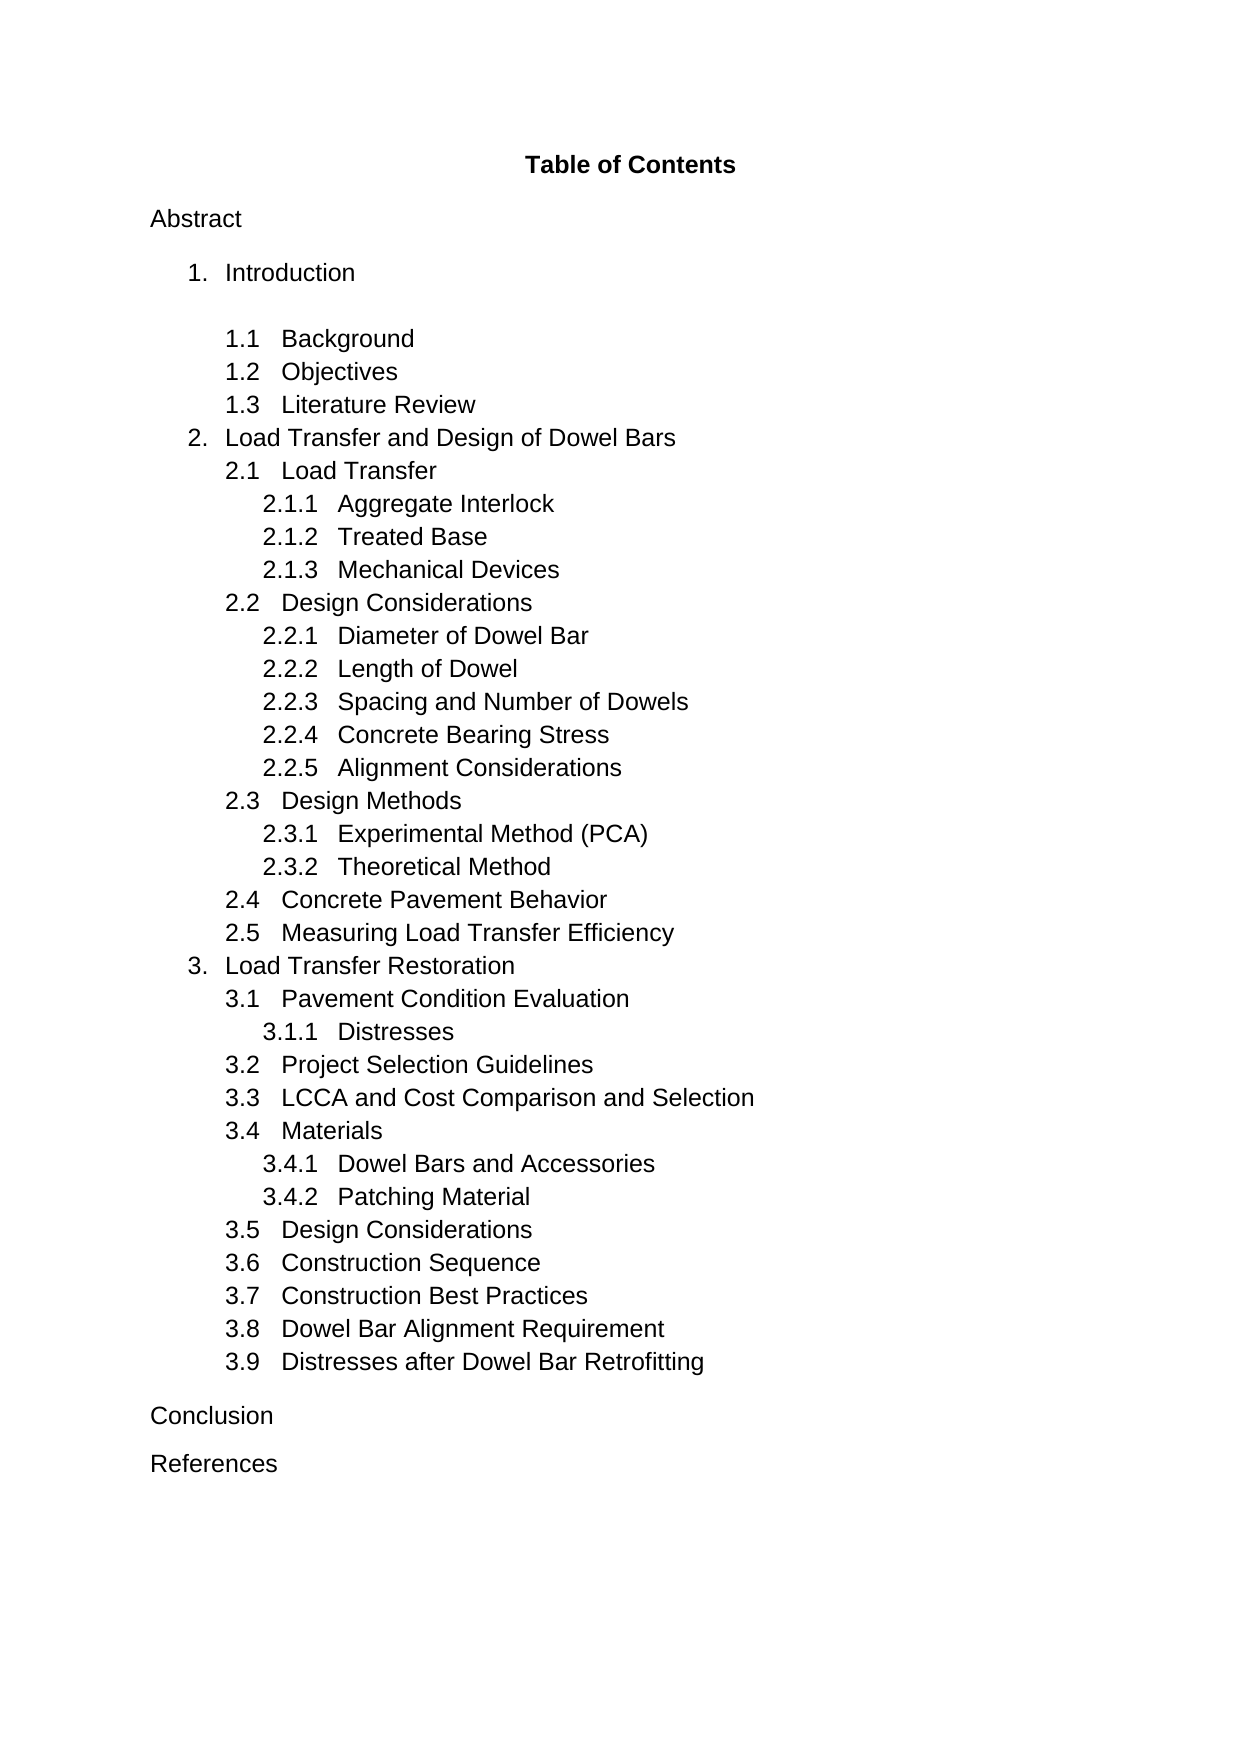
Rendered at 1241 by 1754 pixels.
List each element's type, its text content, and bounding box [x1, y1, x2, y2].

list Theoretical Method [262, 852, 1090, 881]
list Patching Material [262, 1182, 1090, 1211]
list Concrete Pavement Behavior [225, 885, 1090, 914]
list Design Considerations [225, 1215, 1090, 1244]
list Spacing and Number of Dowels [262, 687, 1090, 716]
list Construction Sequence [225, 1248, 1090, 1277]
list Literature Review [225, 390, 1090, 418]
text Abstract [150, 204, 1090, 233]
list Design Methods [225, 786, 1090, 815]
list Measuring Load Transfer Efficiency [225, 918, 1090, 947]
text Conclusion [150, 1401, 1090, 1430]
list Distresses [262, 1017, 1090, 1046]
list Objectives [225, 357, 1090, 386]
list Diameter of Dowel Bar [262, 621, 1090, 650]
text References [150, 1449, 1090, 1478]
list Design Considerations [225, 588, 1090, 617]
list Construction Best Practices [225, 1281, 1090, 1310]
list Load Transfer [225, 456, 1090, 484]
text Table of Contents [450, 150, 1090, 179]
list Length of Dowel [262, 654, 1090, 683]
list Aggregate Interlock [262, 489, 1090, 518]
list Treated Base [262, 522, 1090, 551]
list Distresses after Dowel Bar Retrofitting [225, 1347, 1090, 1376]
list Alignment Considerations [262, 753, 1090, 782]
list LCCA and Cost Comparison and Selection [225, 1083, 1090, 1112]
list Dowel Bar Alignment Requirement [225, 1314, 1090, 1343]
list Project Selection Guidelines [225, 1050, 1090, 1079]
list Materials [225, 1116, 1090, 1145]
list Load Transfer and Design of Dowel Bars [187, 423, 1090, 452]
list Concrete Bearing Stress [262, 720, 1090, 749]
list Experimental Method (PCA) [262, 819, 1090, 848]
list Mechanical Devices [262, 555, 1090, 584]
list Dowel Bars and Accessories [262, 1149, 1090, 1178]
list Pavement Condition Evaluation [225, 984, 1090, 1013]
list Background [225, 324, 1090, 352]
list Introduction [187, 258, 1090, 286]
list Load Transfer Restoration [187, 951, 1090, 980]
